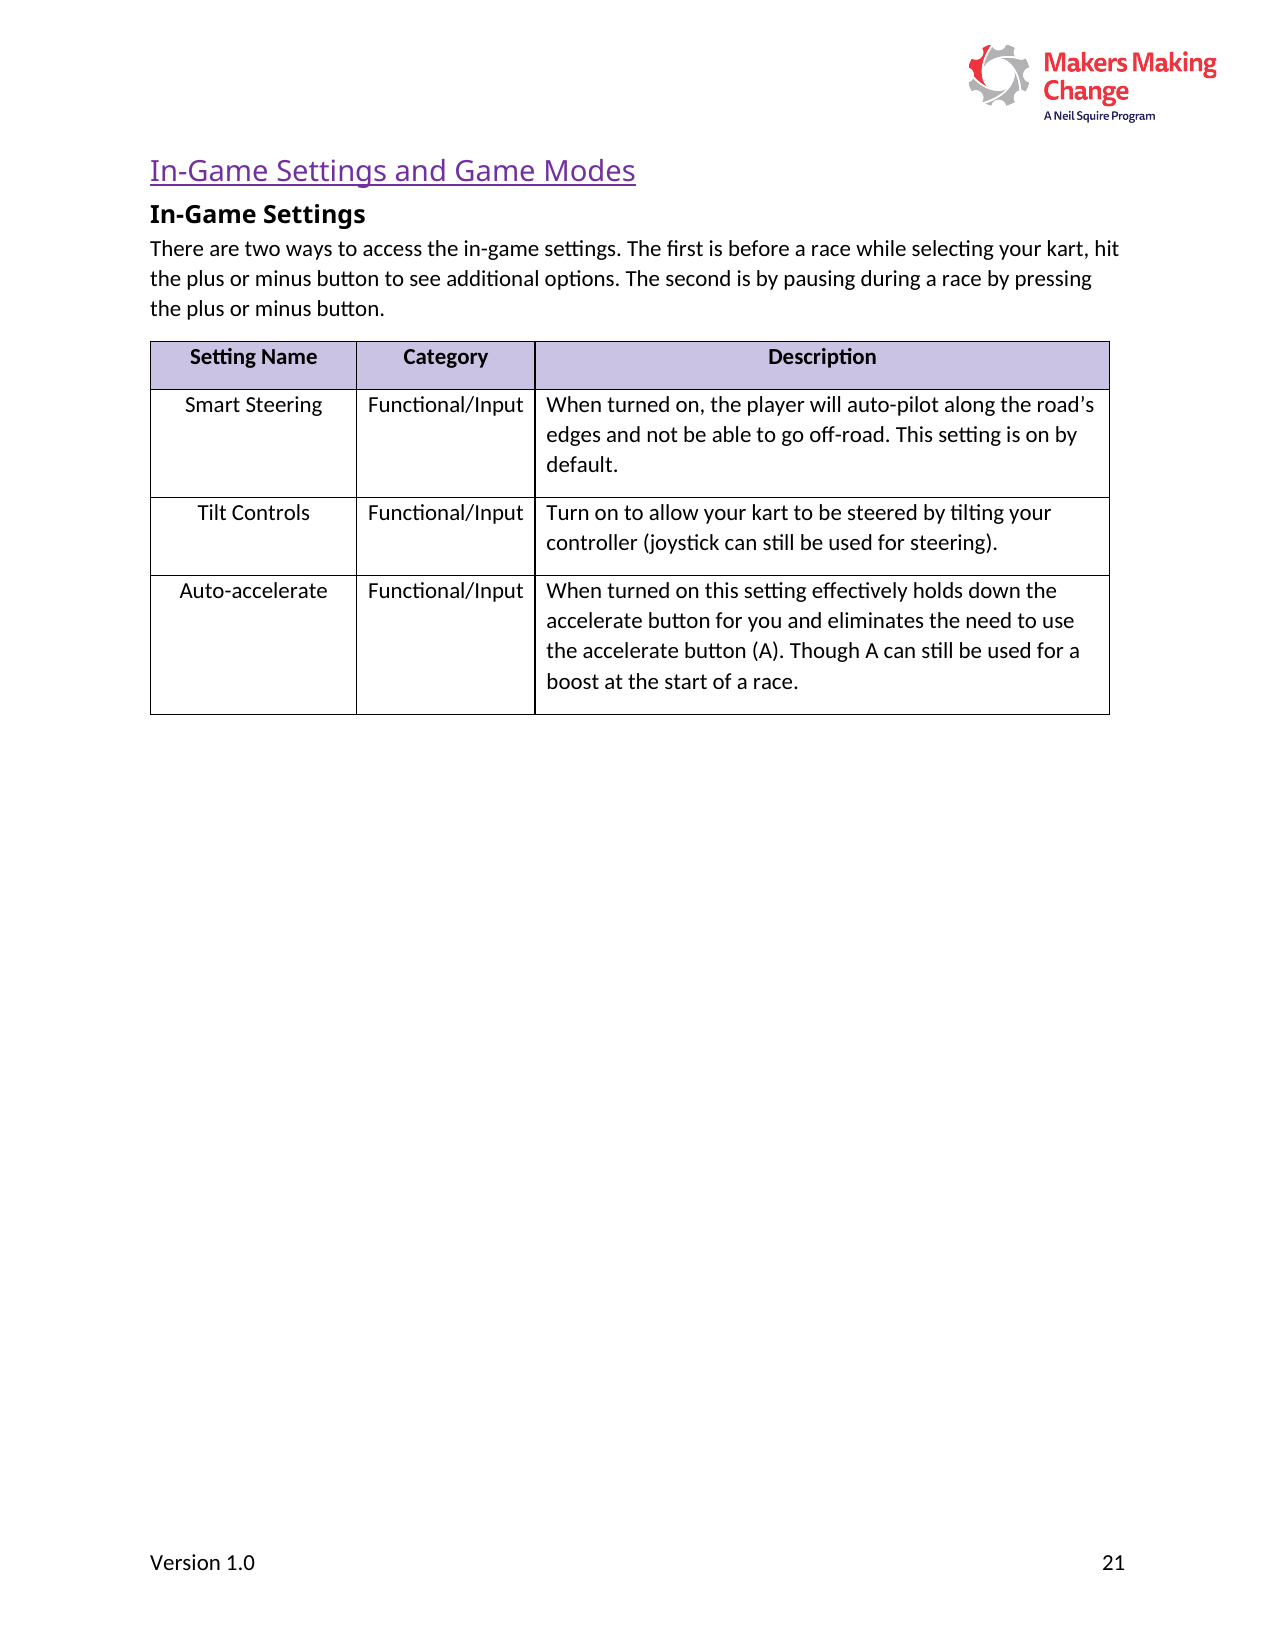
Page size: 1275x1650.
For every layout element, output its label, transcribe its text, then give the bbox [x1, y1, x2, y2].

table_cell Tilt Controls [151, 498, 356, 575]
table_cell Functional/Input [357, 390, 534, 497]
table_cell When turned on this setting effectively holds down the accelerate button for you and eliminates the need to use the accelerate button (A). Though A can still be used for a boost at the start of a race. [536, 576, 1109, 713]
table_cell Turn on to allow your kart to be steered by tilting your controller (joystick can still be used for steering). [536, 498, 1109, 575]
table_cell When turned on, the player will auto-pilot along the road’s edges and not be able to go off-road. This setting is on by default. [536, 390, 1109, 497]
table_header Setting Name [151, 342, 356, 389]
subtitle In-Game Settings and Game Modes [150, 150, 1125, 190]
table_header Category [357, 342, 534, 389]
text There are two ways to access the in-game settings. The first is before a race while selecting your kart, hit the plus or minus button to see additional options. The second is by pausing during a race by pressing the plus or minus button. [150, 234, 1125, 322]
table_cell Functional/Input [357, 498, 534, 575]
picture [968, 45, 1217, 123]
subtitle In-Game Settings [150, 197, 1125, 231]
table_cell Auto-accelerate [151, 576, 356, 713]
table_cell Functional/Input [357, 576, 534, 713]
table_cell Smart Steering [151, 390, 356, 497]
table_header Description [536, 342, 1109, 389]
